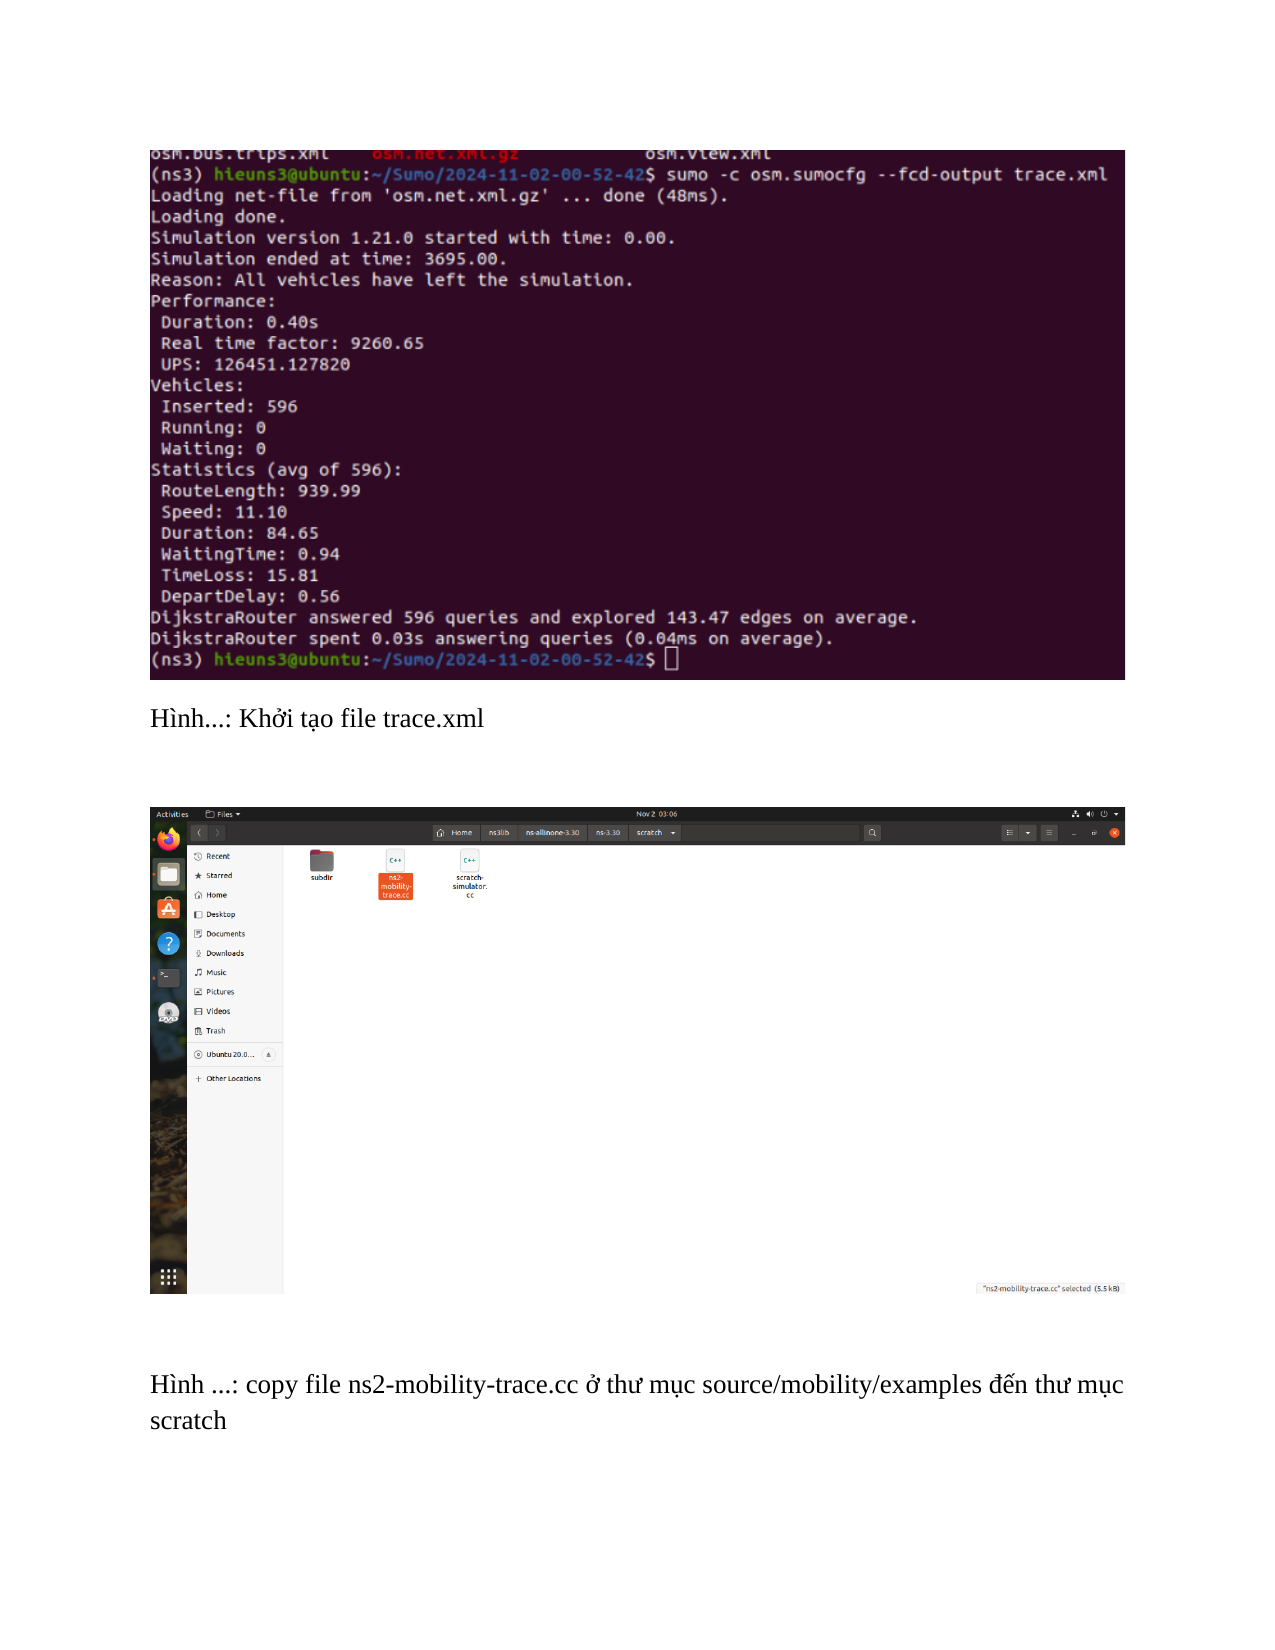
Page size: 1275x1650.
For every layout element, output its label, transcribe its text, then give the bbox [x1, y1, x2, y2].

text Hình...: Khởi tạo file trace.xml [150, 702, 1125, 733]
picture [150, 807, 1125, 1294]
picture [150, 150, 1125, 680]
text Hình ...: copy file ns2-mobility-trace.cc ở thư mục source/mobility/examples đến thư mục scratch [150, 1368, 1125, 1436]
